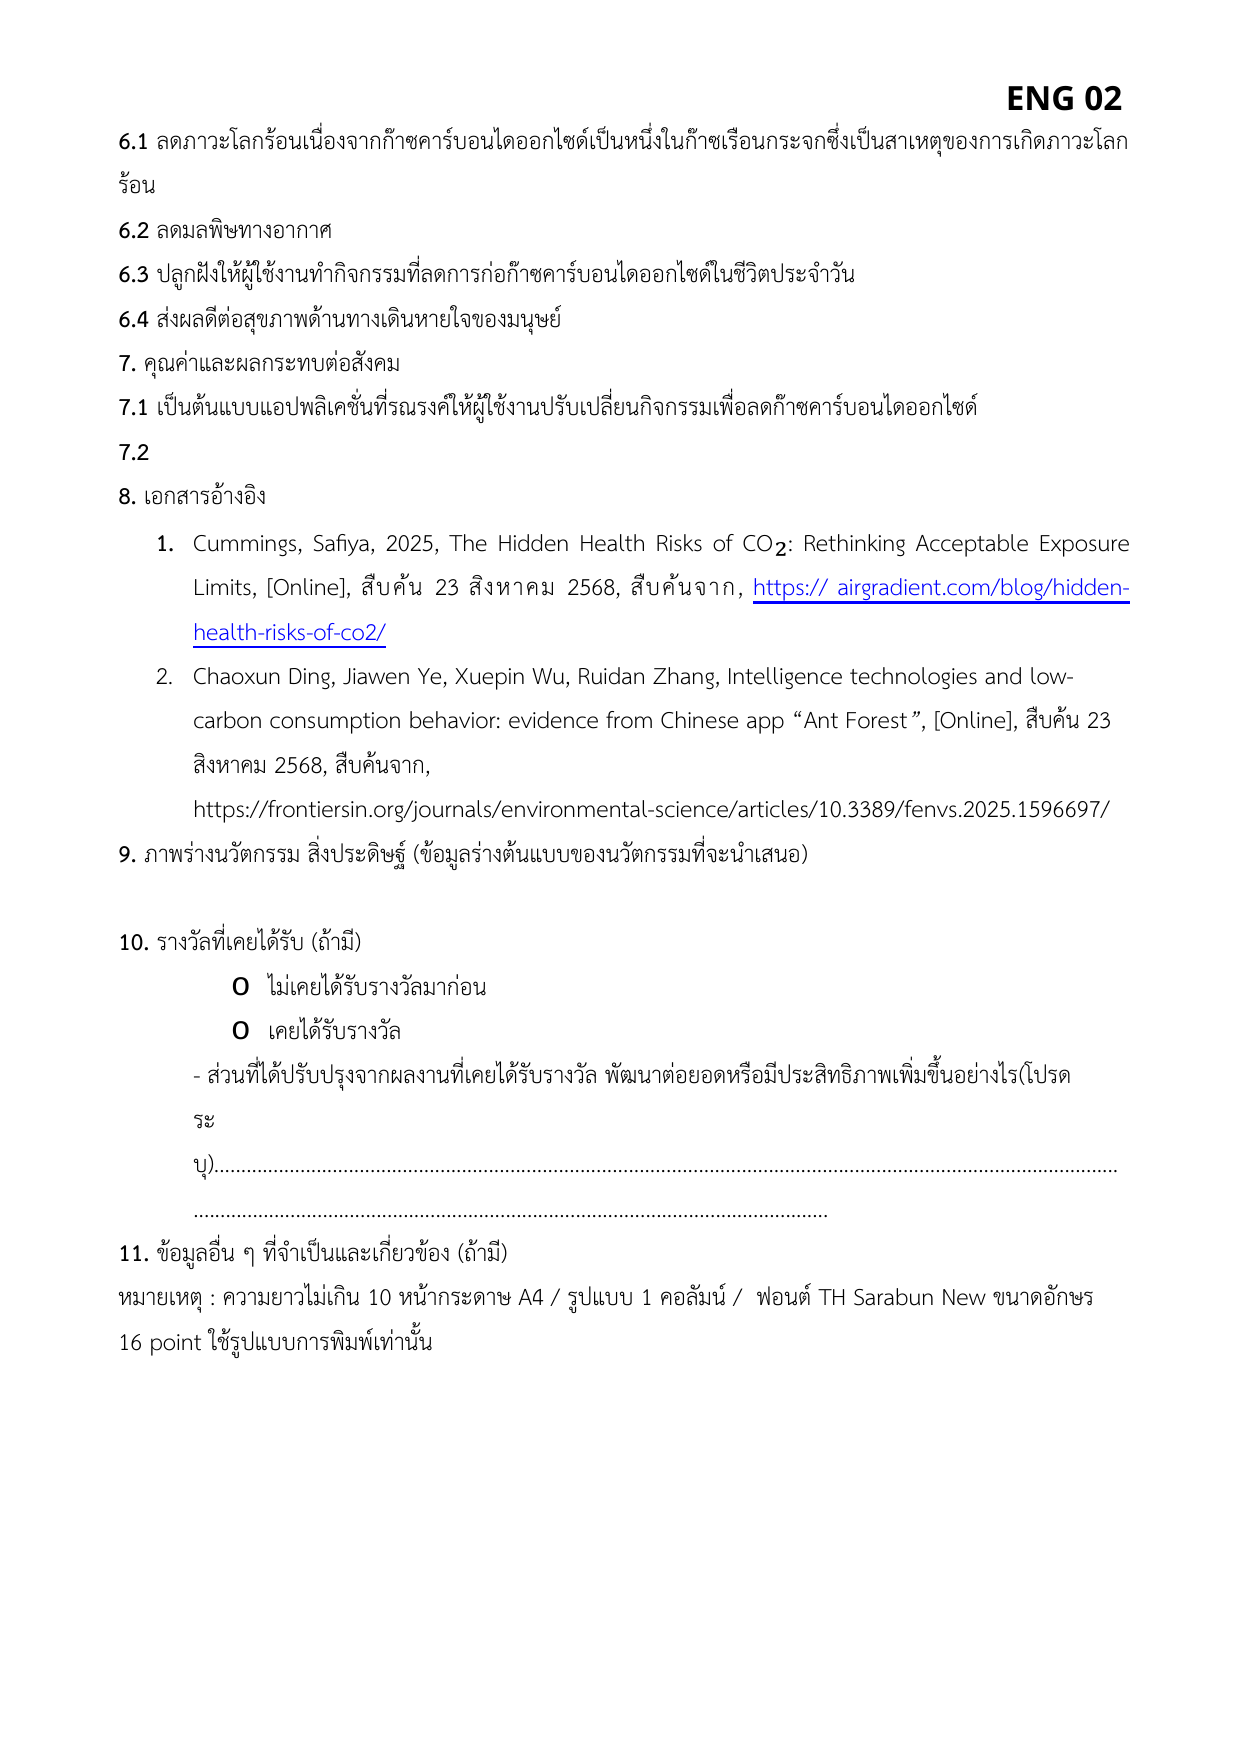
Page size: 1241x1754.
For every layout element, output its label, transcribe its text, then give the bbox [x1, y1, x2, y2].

text หมายเหตุ : ความยาวไม่เกิน 10 หน้ากระดาษ A4 / รูปแบบ 1 คอลัมน์ / ฟอนต์ TH Sarabun New ขนาดอักษร 16 point ใช้รูปแบบการพิมพ์เท่านั้น [118, 1277, 1122, 1365]
text 10. รางวัลที่เคยได้รับ (ถ้ามี) [118, 922, 1122, 966]
text 7.2 [118, 431, 1131, 475]
text 7.1 เป็นต้นแบบแอปพลิเคชั่นที่รณรงค์ให้ผู้ใช้งานปรับเปลี่ยนกิจกรรมเพื่อลดก๊าซคาร์บอนไดออกไซด์ [118, 387, 1131, 431]
text 6.3 ปลูกฝังให้ผู้ใช้งานทำกิจกรรมที่ลดการก่อก๊าซคาร์บอนไดออกไซด์ในชีวิตประจำวัน [118, 253, 1131, 298]
text 7. คุณค่าและผลกระทบต่อสังคม [118, 342, 1131, 387]
text 9. ภาพร่างนวัตกรรม สิ่งประดิษฐ์ (ข้อมูลร่างต้นแบบของนวัตกรรมที่จะนำเสนอ) [118, 833, 1131, 877]
text 6.4 ส่งผลดีต่อสุขภาพด้านทางเดินหายใจของมนุษย์ [118, 298, 1131, 342]
list ไม่เคยได้รับรางวัลมาก่อน [231, 966, 1122, 1010]
text 11. ข้อมูลอื่น ๆ ที่จำเป็นและเกี่ยวข้อง (ถ้ามี) [118, 1232, 1122, 1277]
text 8. เอกสารอ้างอิง [118, 475, 1131, 520]
list Cummings, Safiya, 2025, The Hidden Health Risks of CO₂: Rethinking Acceptable Exposure Limits, [Online], สืบค้น 23 สิงหาคม 2568, สืบค้นจาก, https:// airgradient.com/blog/hidden-health-risks-of-co2/ [156, 520, 1131, 655]
list Chaoxun Ding, Jiawen Ye, Xuepin Wu, Ruidan Zhang, Intelligence technologies and low-carbon consumption behavior: evidence from Chinese app “Ant Forest”, [Online], สืบค้น 23 สิงหาคม 2568, สืบค้นจาก, https://frontiersin.org/journals/environmental-science/articles/10.3389/fenvs.2025.1596697/ [156, 655, 1131, 833]
text - ส่วนที่ได้ปรับปรุงจากผลงานที่เคยได้รับรางวัล พัฒนาต่อยอดหรือมีประสิทธิภาพเพิ่มขึ้นอย่างไร(โปรดระบุ).............................................................................................................................................................................................................................................................................................. [193, 1055, 1122, 1232]
list เคยได้รับรางวัล [231, 1010, 1122, 1055]
text 6.2 ลดมลพิษทางอากาศ [118, 209, 1131, 253]
text 6.1 ลดภาวะโลกร้อนเนื่องจากก๊าซคาร์บอนไดออกไซด์เป็นหนึ่งในก๊าซเรือนกระจกซึ่งเป็นสาเหตุของการเกิดภาวะโลกร้อน [118, 120, 1131, 209]
